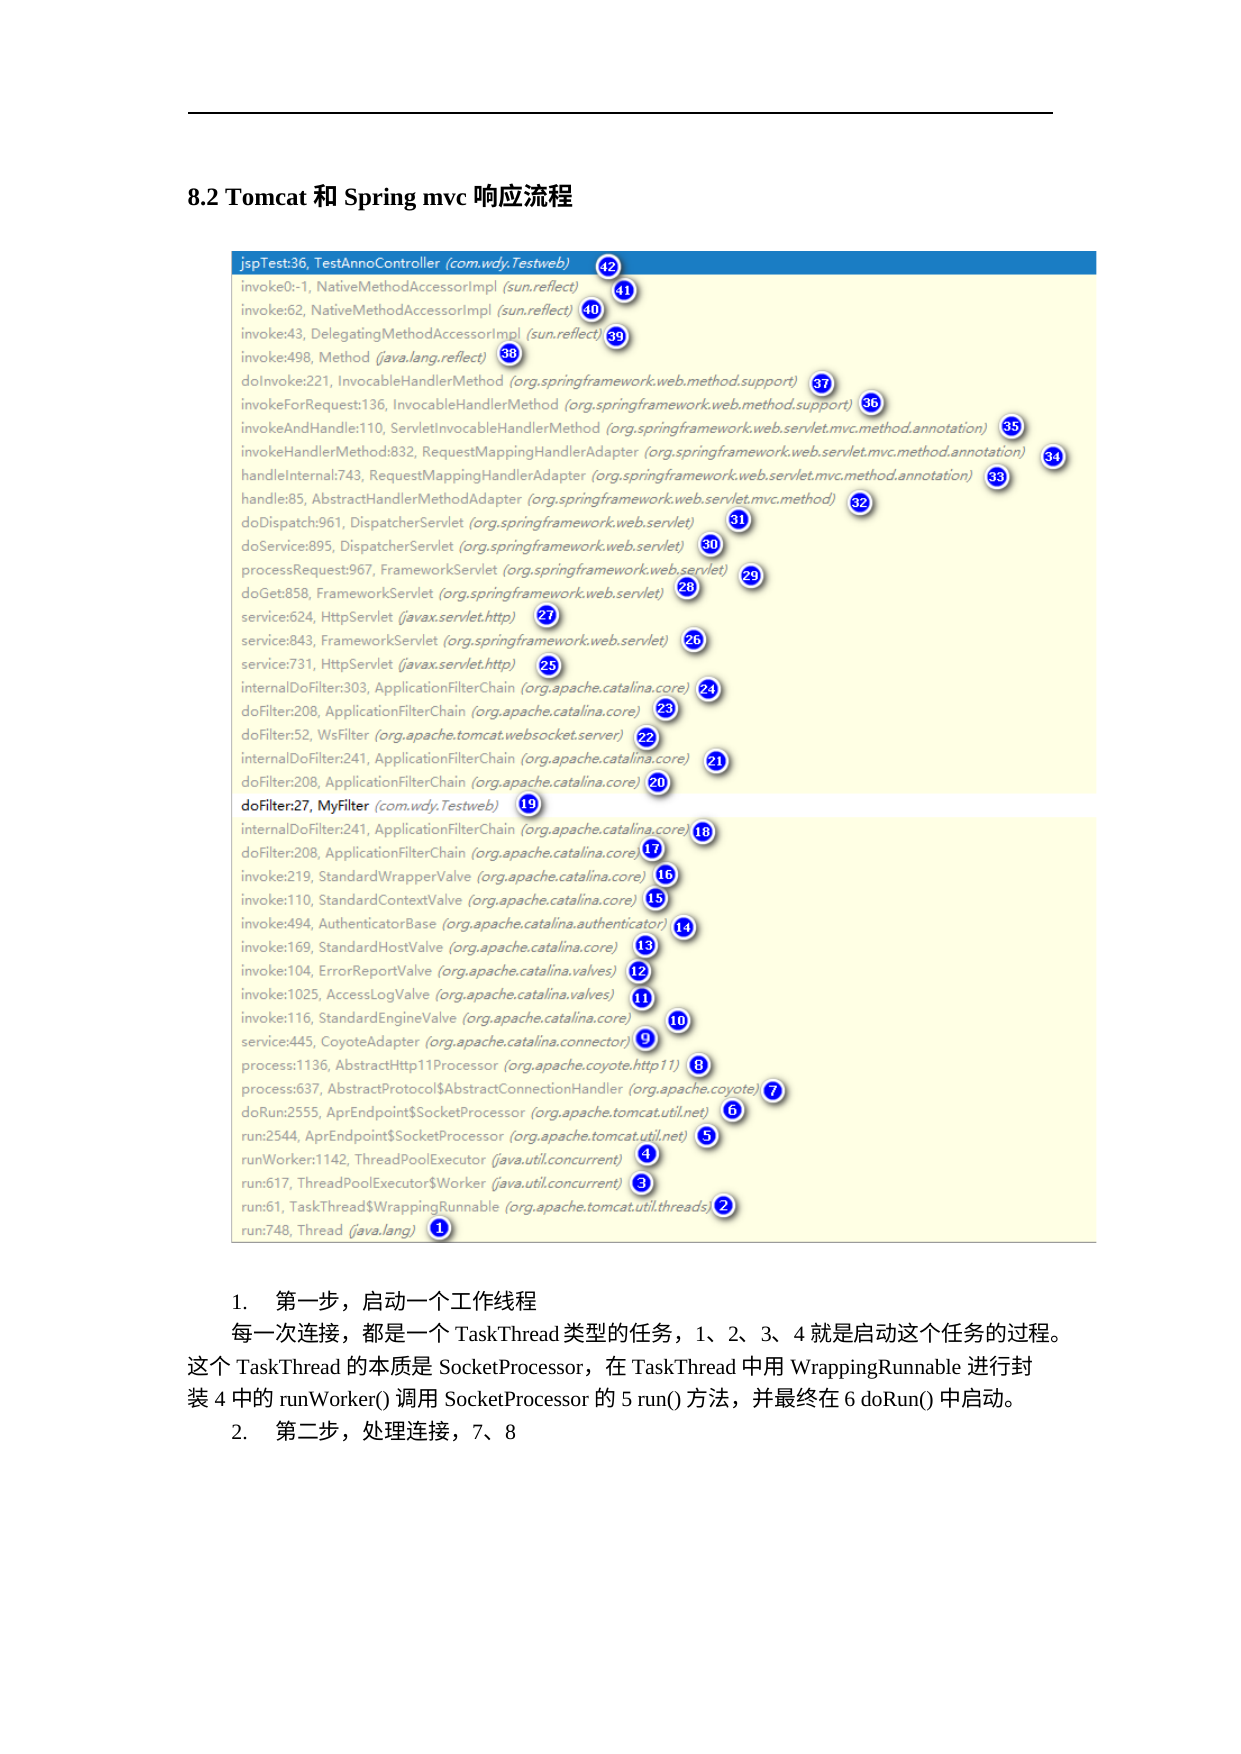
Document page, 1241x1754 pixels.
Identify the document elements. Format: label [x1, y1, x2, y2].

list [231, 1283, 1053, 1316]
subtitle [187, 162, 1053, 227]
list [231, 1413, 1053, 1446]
picture [231, 251, 1097, 1243]
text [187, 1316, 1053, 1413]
